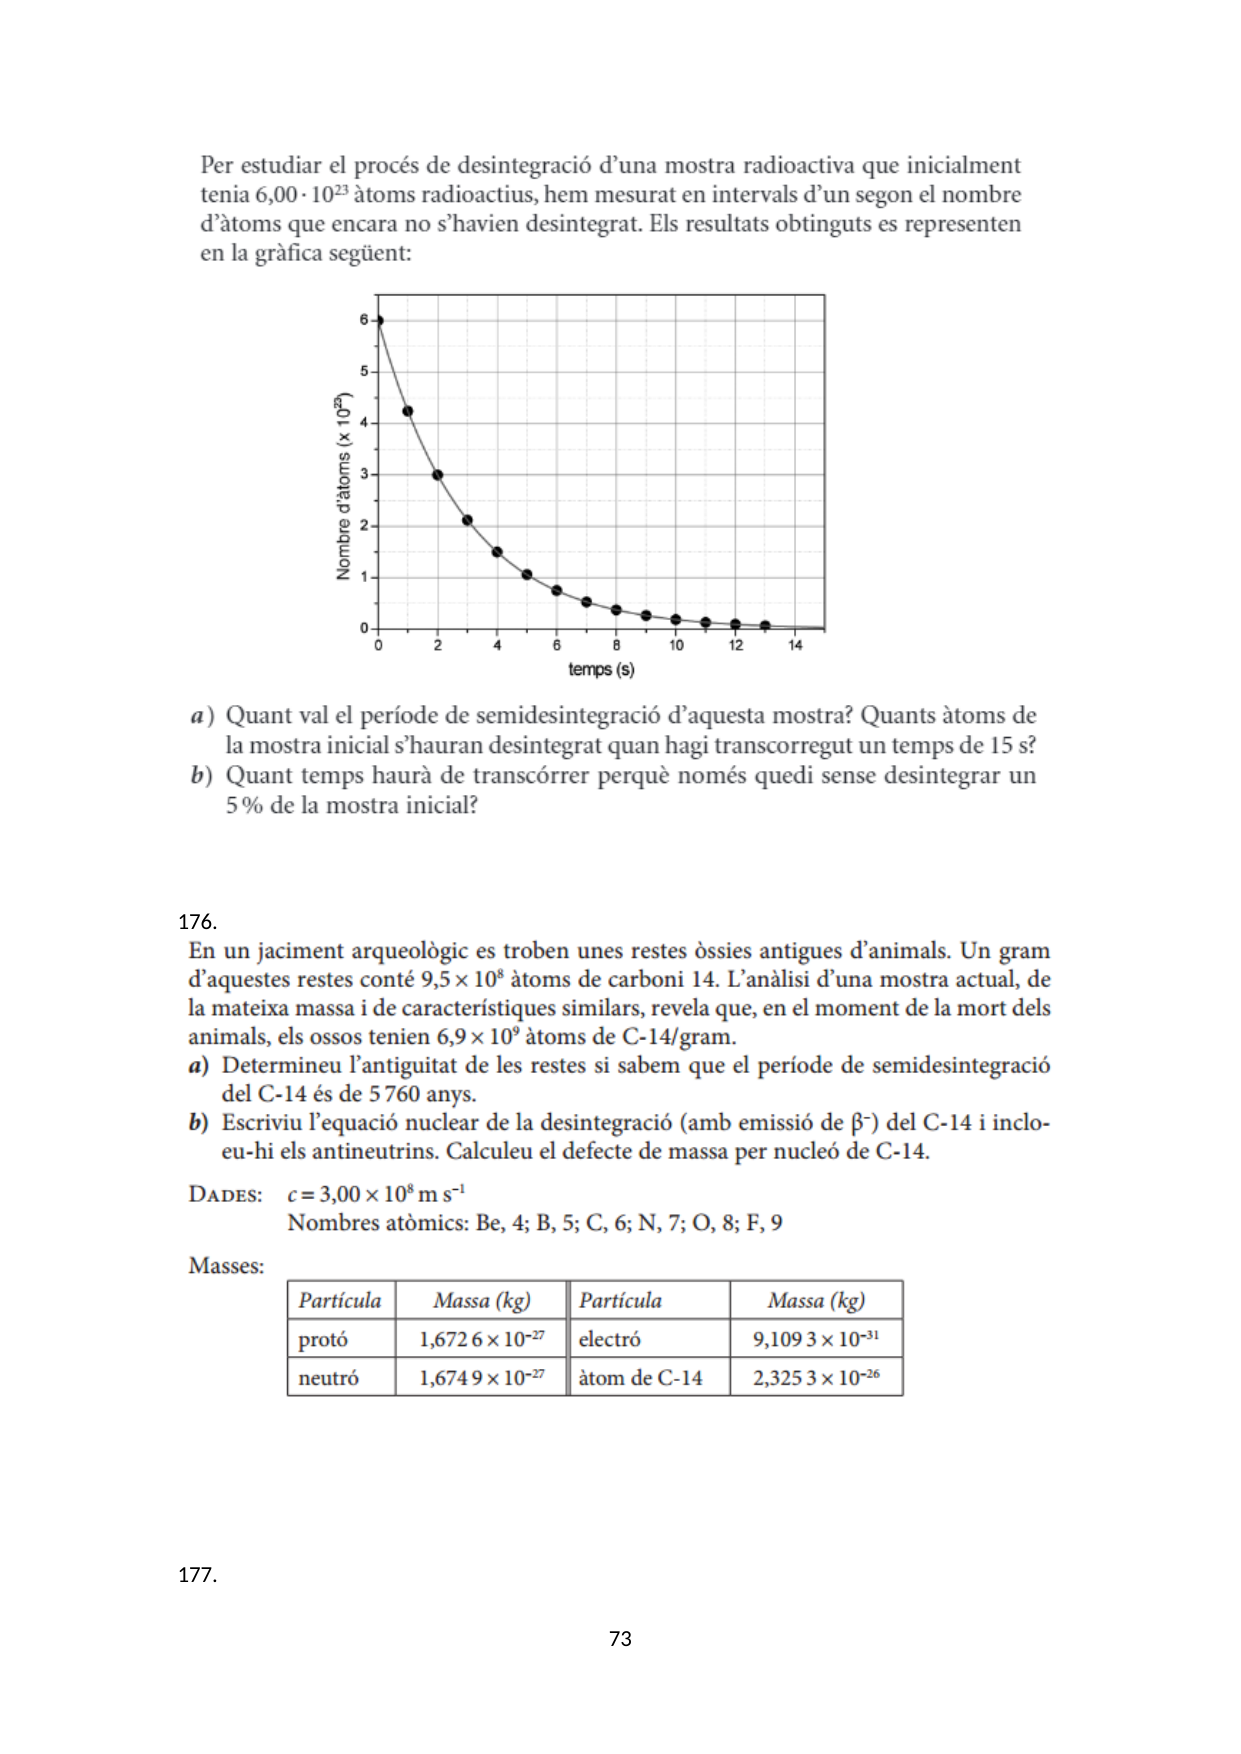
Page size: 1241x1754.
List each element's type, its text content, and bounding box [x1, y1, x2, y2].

picture [177, 935, 1063, 1421]
text 177. [177, 1561, 1063, 1588]
picture [177, 147, 1063, 851]
text 176. [177, 907, 1063, 935]
